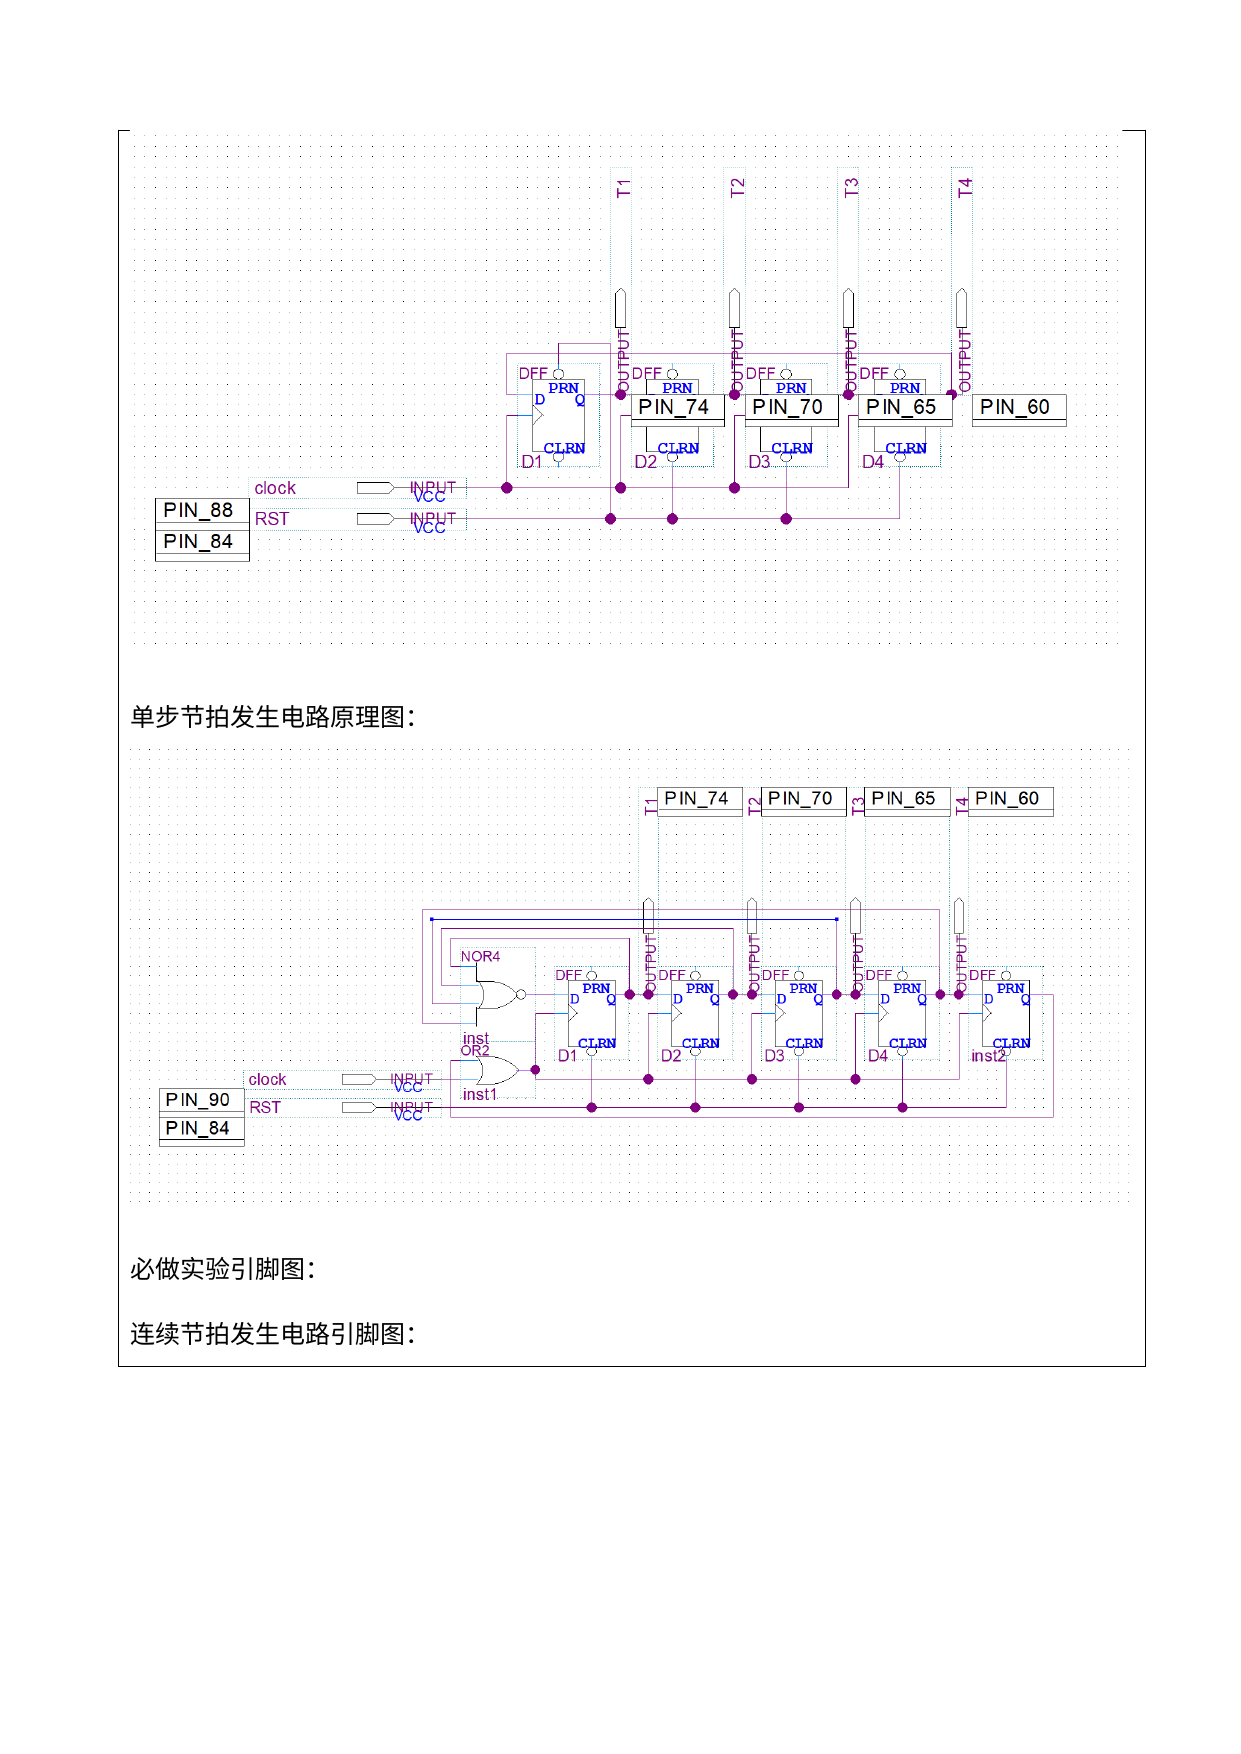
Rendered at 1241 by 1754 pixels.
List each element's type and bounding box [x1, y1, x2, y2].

picture [129, 130, 1123, 652]
picture [129, 748, 1132, 1207]
table_cell [119, 131, 1145, 1366]
